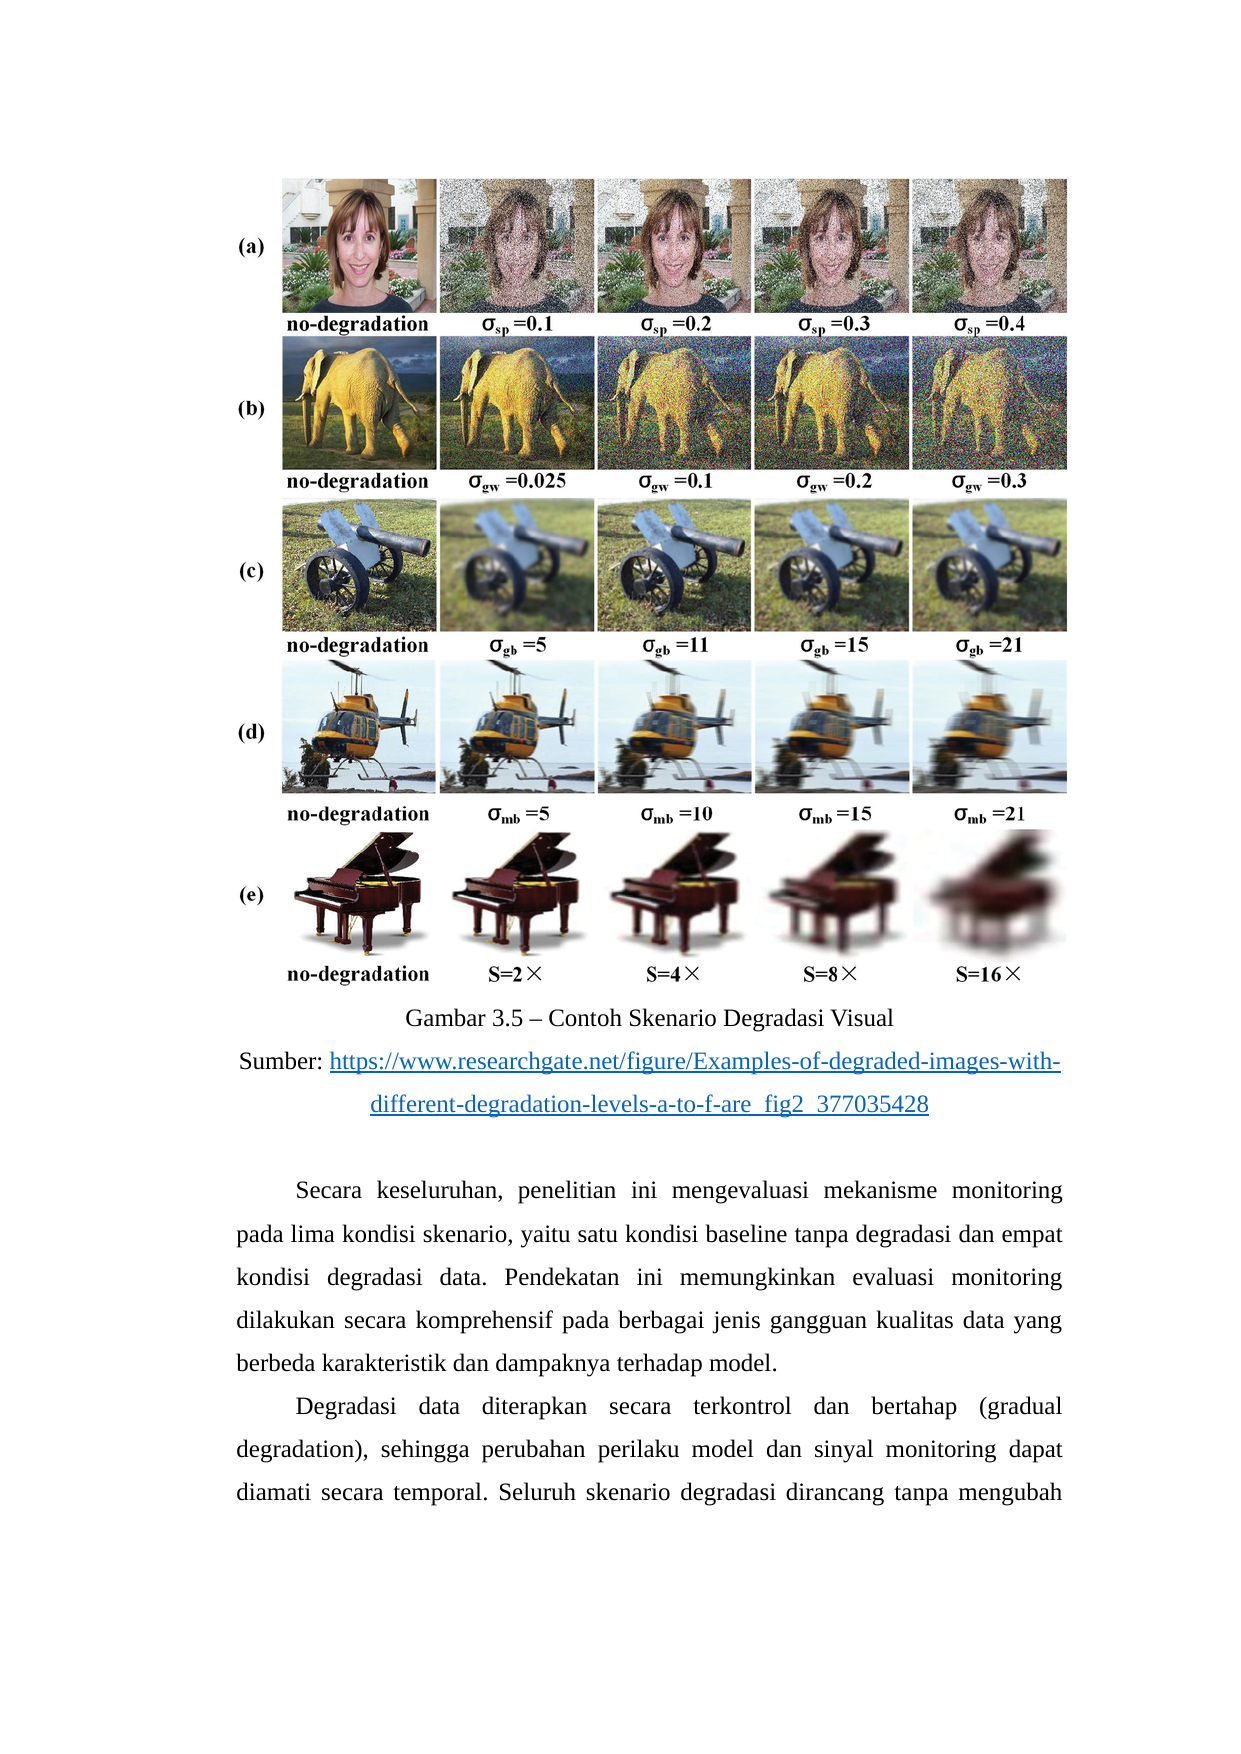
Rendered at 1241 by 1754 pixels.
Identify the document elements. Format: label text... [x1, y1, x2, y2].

text Sumber: https://www.researchgate.net/figure/Examples-of-degraded-images-with-different-degradation-levels-a-to-f-are_fig2_377035428 [236, 1046, 1063, 1118]
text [236, 1391, 1063, 1506]
text Secara keseluruhan, penelitian ini mengevaluasi mekanisme monitoring pada lima kondisi skenario, yaitu satu kondisi baseline tanpa degradasi dan empat kondisi degradasi data. Pendekatan ini memungkinkan evaluasi monitoring dilakukan secara komprehensif pada berbagai jenis gangguan kualitas data yang berbeda karakteristik dan dampaknya terhadap model. [236, 1176, 1063, 1377]
picture [236, 177, 1068, 988]
text Gambar 3.5 – Contoh Skenario Degradasi Visual [236, 1003, 1063, 1032]
